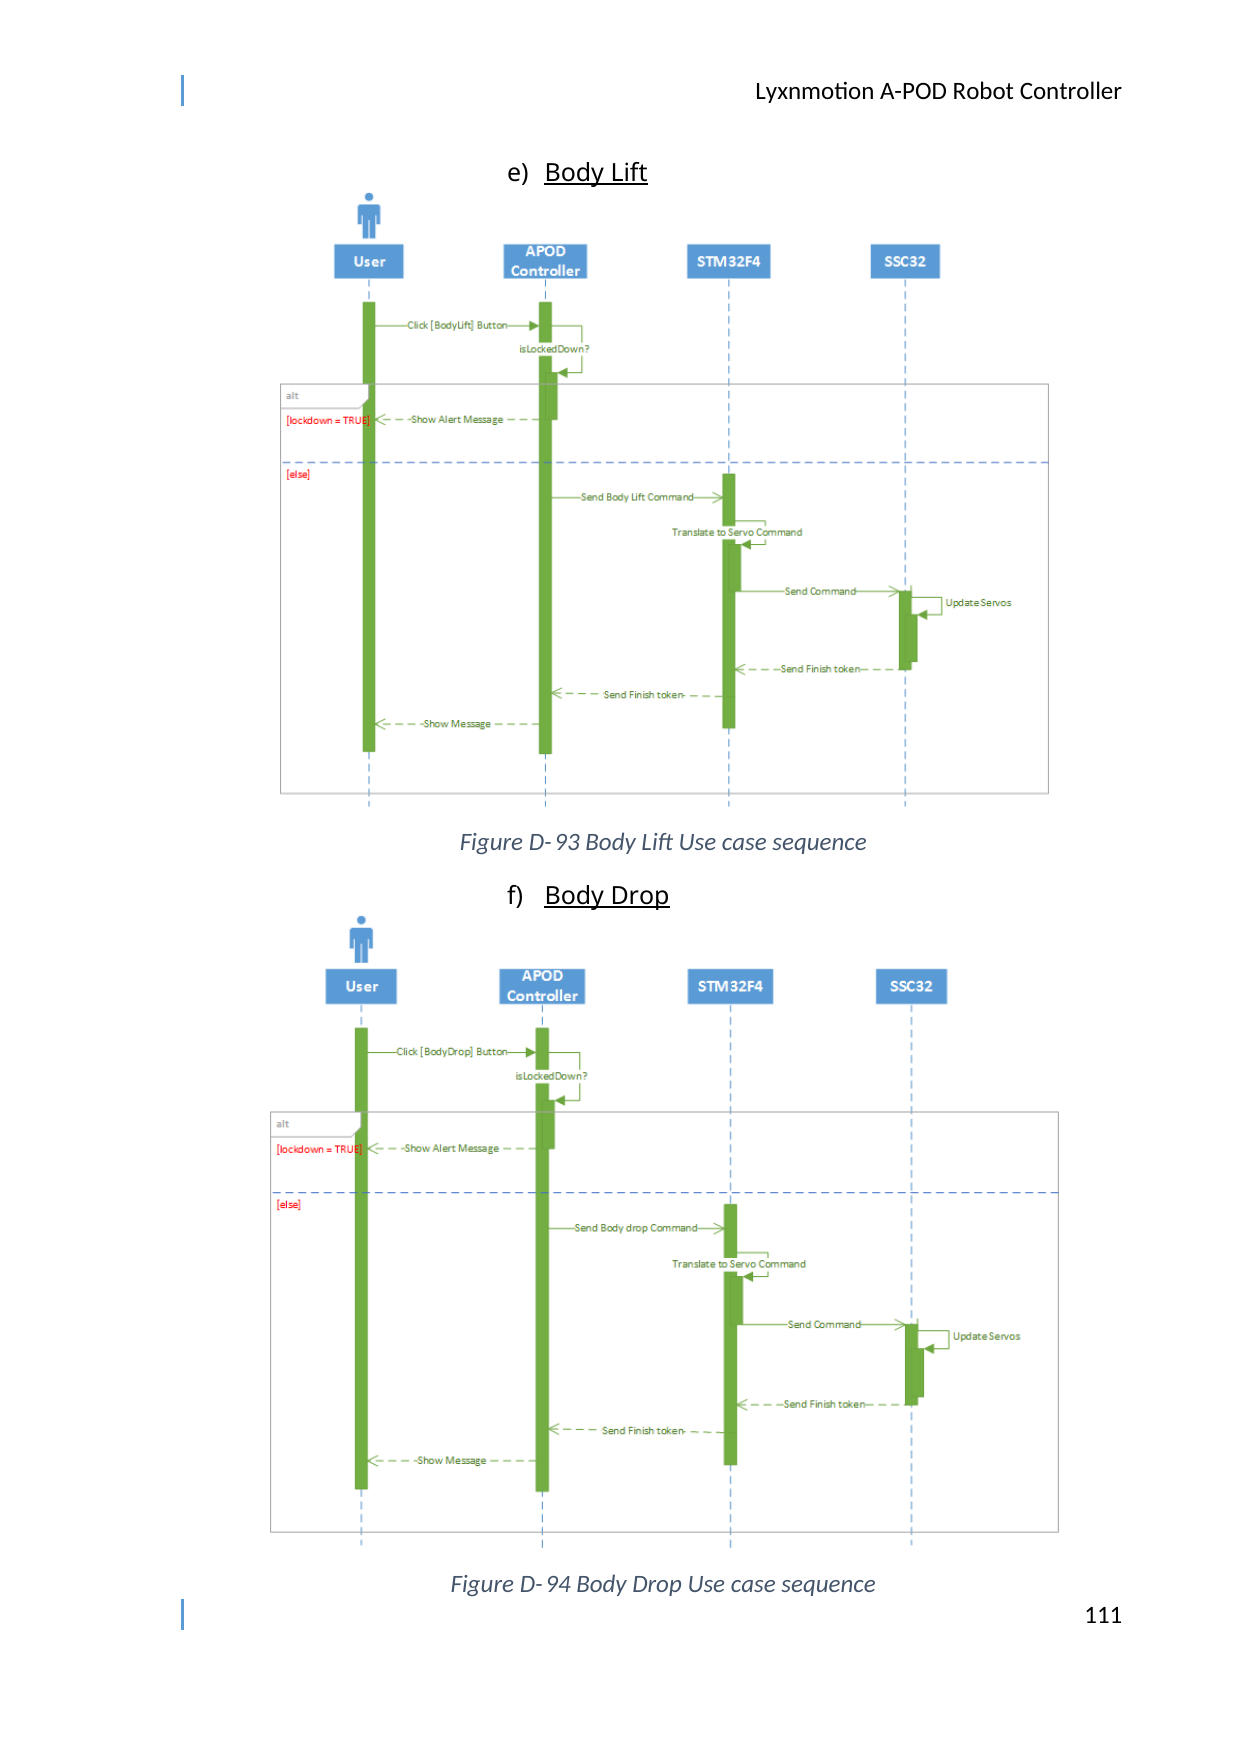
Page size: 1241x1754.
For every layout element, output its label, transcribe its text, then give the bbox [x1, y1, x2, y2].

picture [279, 191, 1050, 807]
subtitle Body Drop [507, 877, 1122, 912]
picture [269, 914, 1060, 1550]
subtitle Body Lift [507, 155, 1122, 189]
